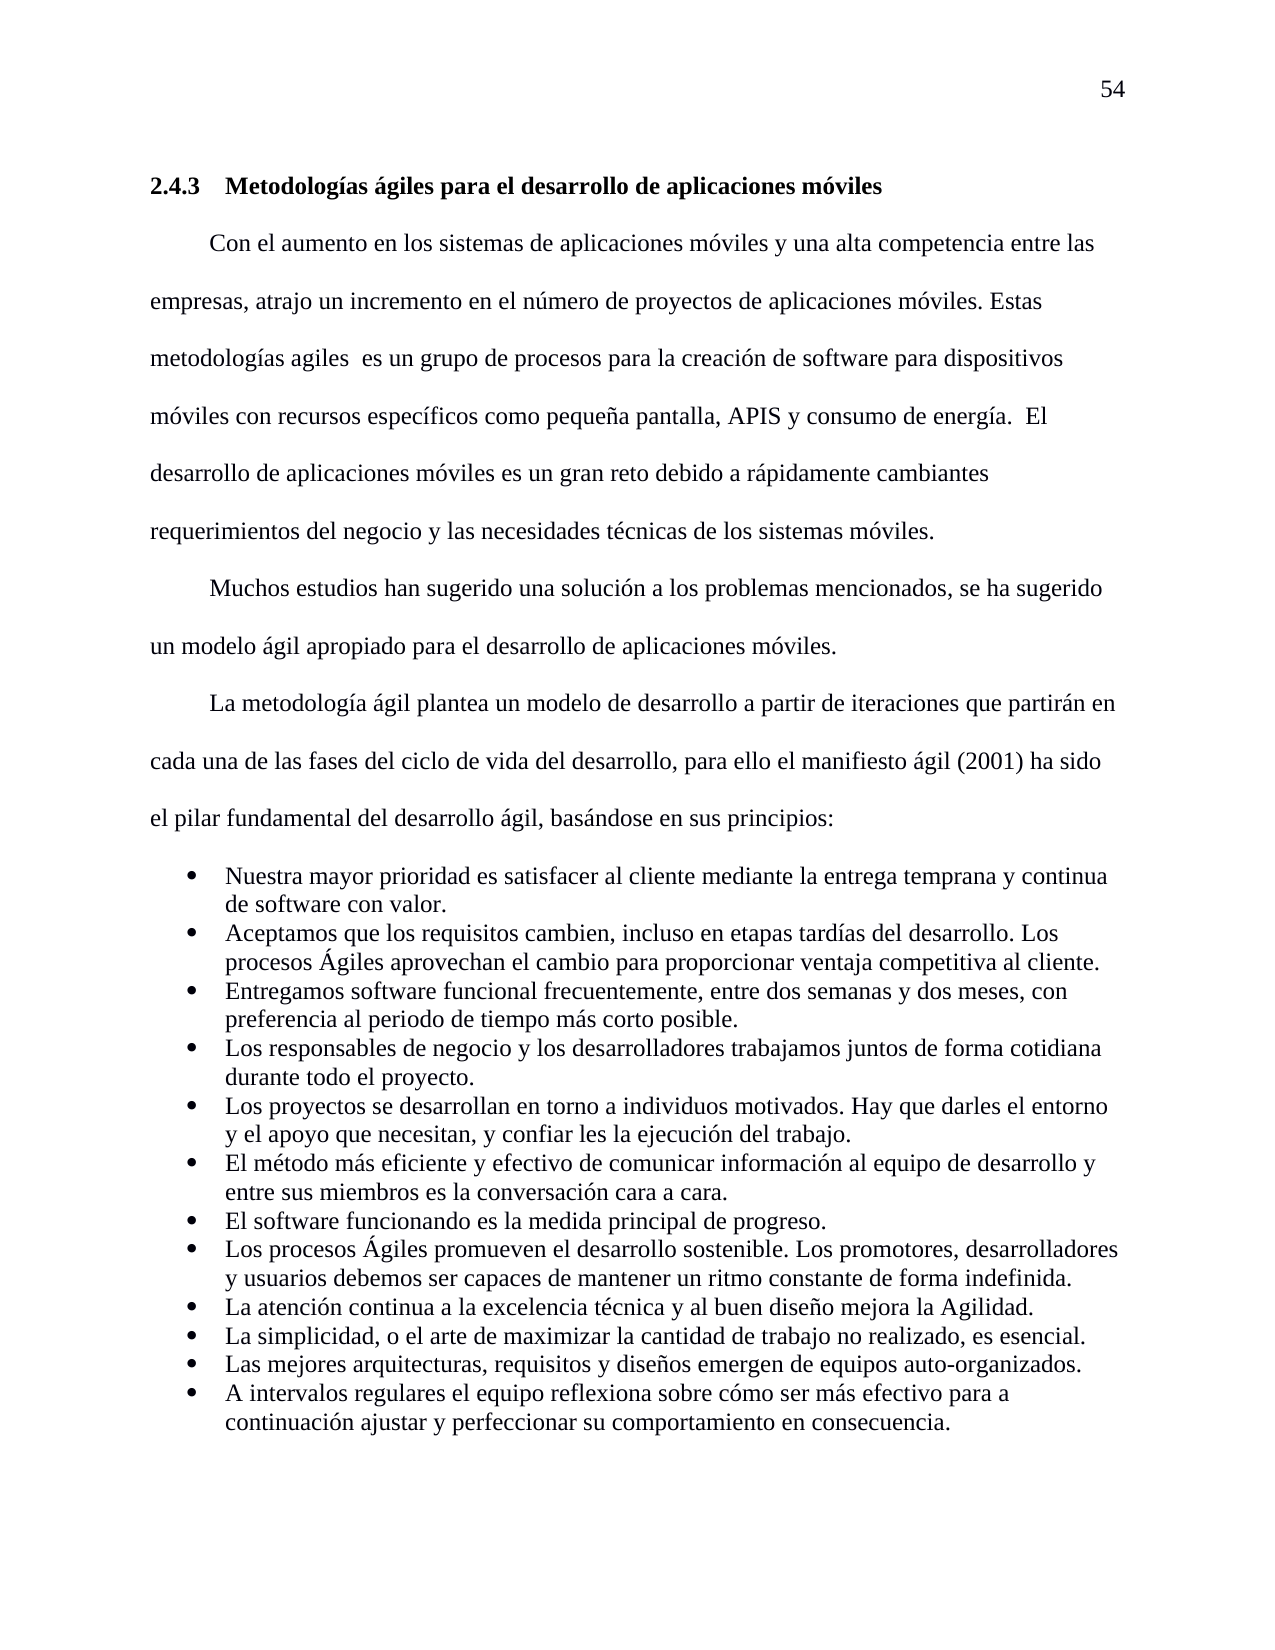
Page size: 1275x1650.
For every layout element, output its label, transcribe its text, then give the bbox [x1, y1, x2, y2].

list Los procesos Ágiles promueven el desarrollo sostenible. Los promotores, desarrolladores y usuarios debemos ser capaces de mantener un ritmo constante de forma indefinida. [187, 1234, 1125, 1292]
text Con el aumento en los sistemas de aplicaciones móviles y una alta competencia entre las empresas, atrajo un incremento en el número de proyectos de aplicaciones móviles. Estas metodologías agiles es un grupo de procesos para la creación de software para dispositivos móviles con recursos específicos como pequeña pantalla, APIS y consumo de energía. El desarrollo de aplicaciones móviles es un gran reto debido a rápidamente cambiantes requerimientos del negocio y las necesidades técnicas de los sistemas móviles. [150, 228, 1125, 544]
list La simplicidad, o el arte de maximizar la cantidad de trabajo no realizado, es esencial. [187, 1321, 1125, 1349]
list La atención continua a la excelencia técnica y al buen diseño mejora la Agilidad. [187, 1292, 1125, 1321]
list Los responsables de negocio y los desarrolladores trabajamos juntos de forma cotidiana durante todo el proyecto. [187, 1033, 1125, 1091]
list Los proyectos se desarrollan en torno a individuos motivados. Hay que darles el entorno y el apoyo que necesitan, y confiar les la ejecución del trabajo. [187, 1091, 1125, 1148]
list El método más eficiente y efectivo de comunicar información al equipo de desarrollo y entre sus miembros es la conversación cara a cara. [187, 1148, 1125, 1206]
list Las mejores arquitecturas, requisitos y diseños emergen de equipos auto-organizados. [187, 1349, 1125, 1378]
list A intervalos regulares el equipo reflexiona sobre cómo ser más efectivo para a continuación ajustar y perfeccionar su comportamiento en consecuencia. [187, 1378, 1125, 1436]
list Aceptamos que los requisitos cambien, incluso en etapas tardías del desarrollo. Los procesos Ágiles aprovechan el cambio para proporcionar ventaja competitiva al cliente. [187, 918, 1125, 976]
subtitle Metodologías ágiles para el desarrollo de aplicaciones móviles [150, 171, 1125, 199]
text La metodología ágil plantea un modelo de desarrollo a partir de iteraciones que partirán en cada una de las fases del ciclo de vida del desarrollo, para ello el manifiesto ágil (2001) ha sido el pilar fundamental del desarrollo ágil, basándose en sus principios: [150, 688, 1125, 832]
list Nuestra mayor prioridad es satisfacer al cliente mediante la entrega temprana y continua de software con valor. [187, 861, 1125, 918]
list El software funcionando es la medida principal de progreso. [187, 1206, 1125, 1234]
text Muchos estudios han sugerido una solución a los problemas mencionados, se ha sugerido un modelo ágil apropiado para el desarrollo de aplicaciones móviles. [150, 573, 1125, 659]
list Entregamos software funcional frecuentemente, entre dos semanas y dos meses, con preferencia al periodo de tiempo más corto posible. [187, 976, 1125, 1033]
